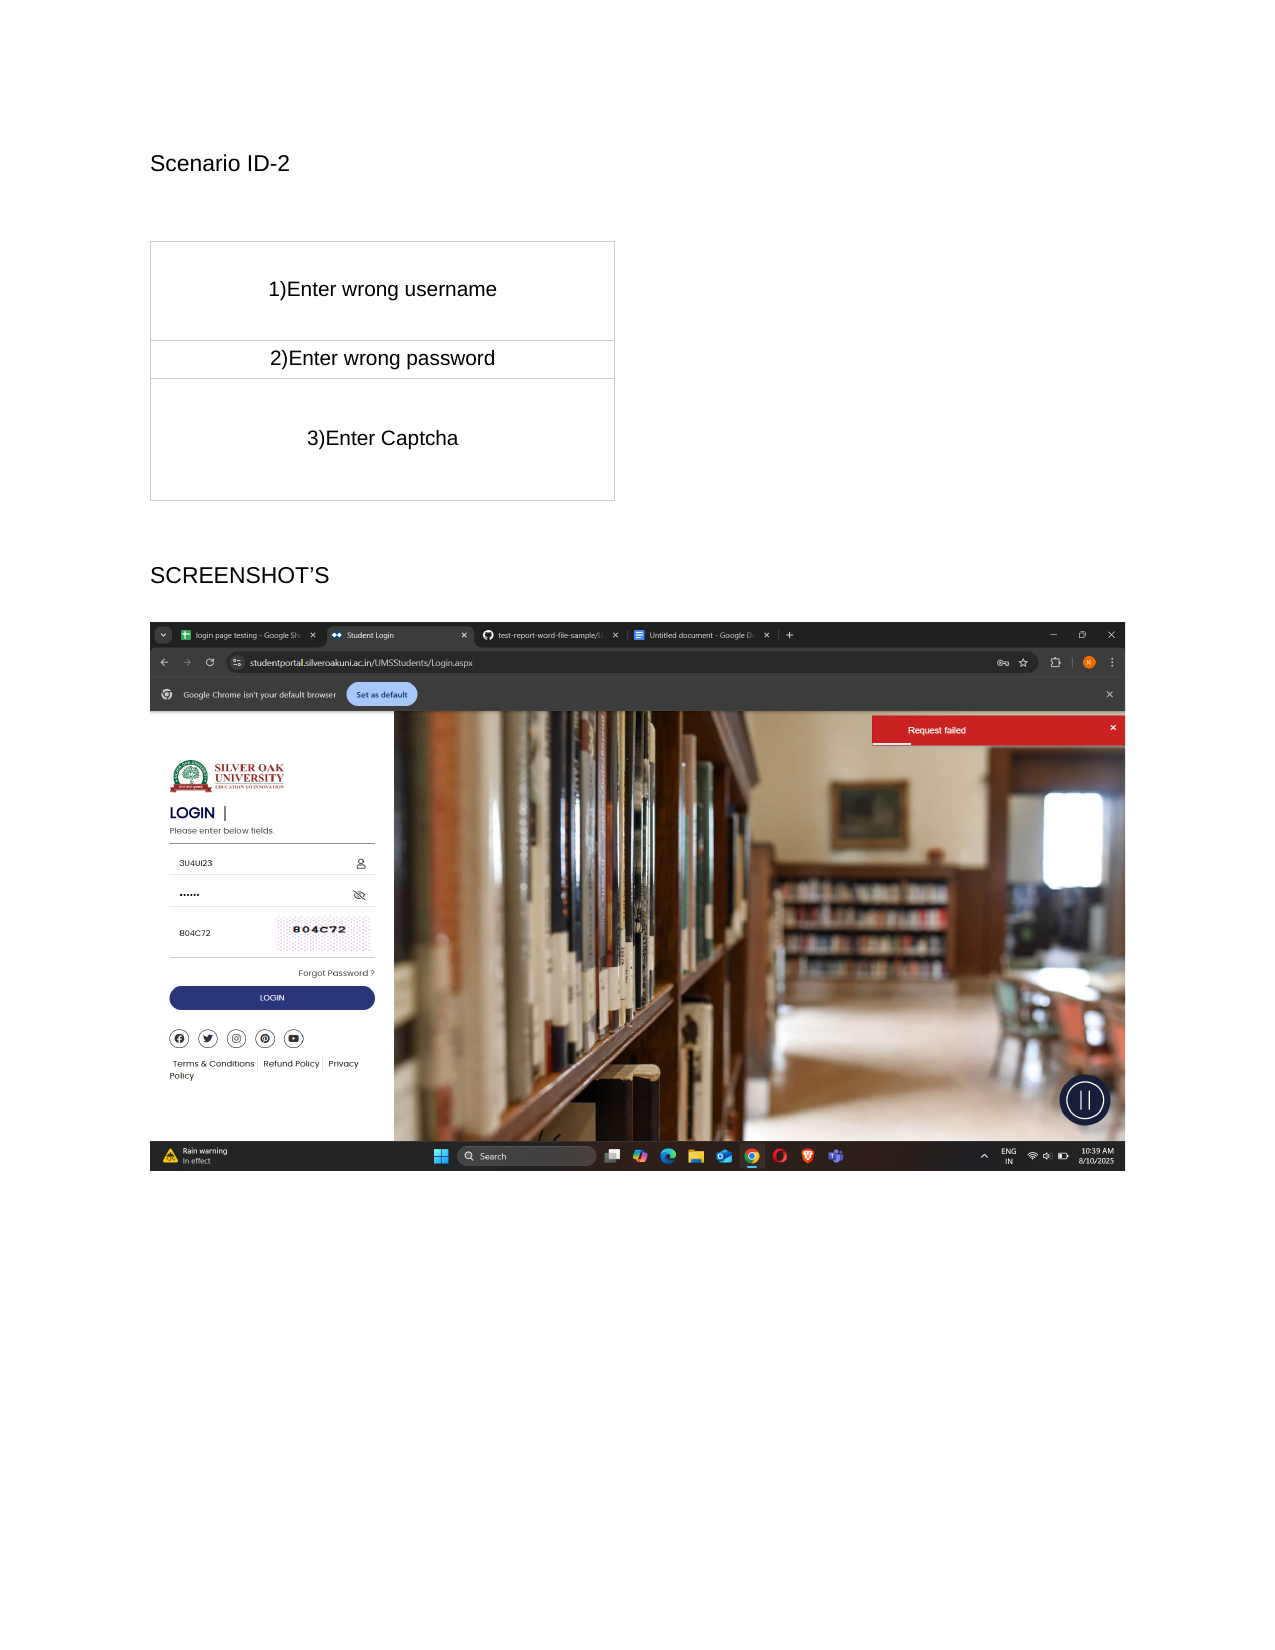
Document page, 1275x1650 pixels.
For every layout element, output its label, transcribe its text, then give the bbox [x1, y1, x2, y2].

table_header 1)Enter wrong username [151, 242, 614, 340]
table_cell 2)Enter wrong password [151, 341, 614, 377]
text SCREENSHOT’S [150, 562, 1125, 588]
text Scenario ID-2 [150, 150, 1125, 176]
table_cell 3)Enter Captcha [151, 379, 614, 500]
picture [150, 622, 1125, 1171]
